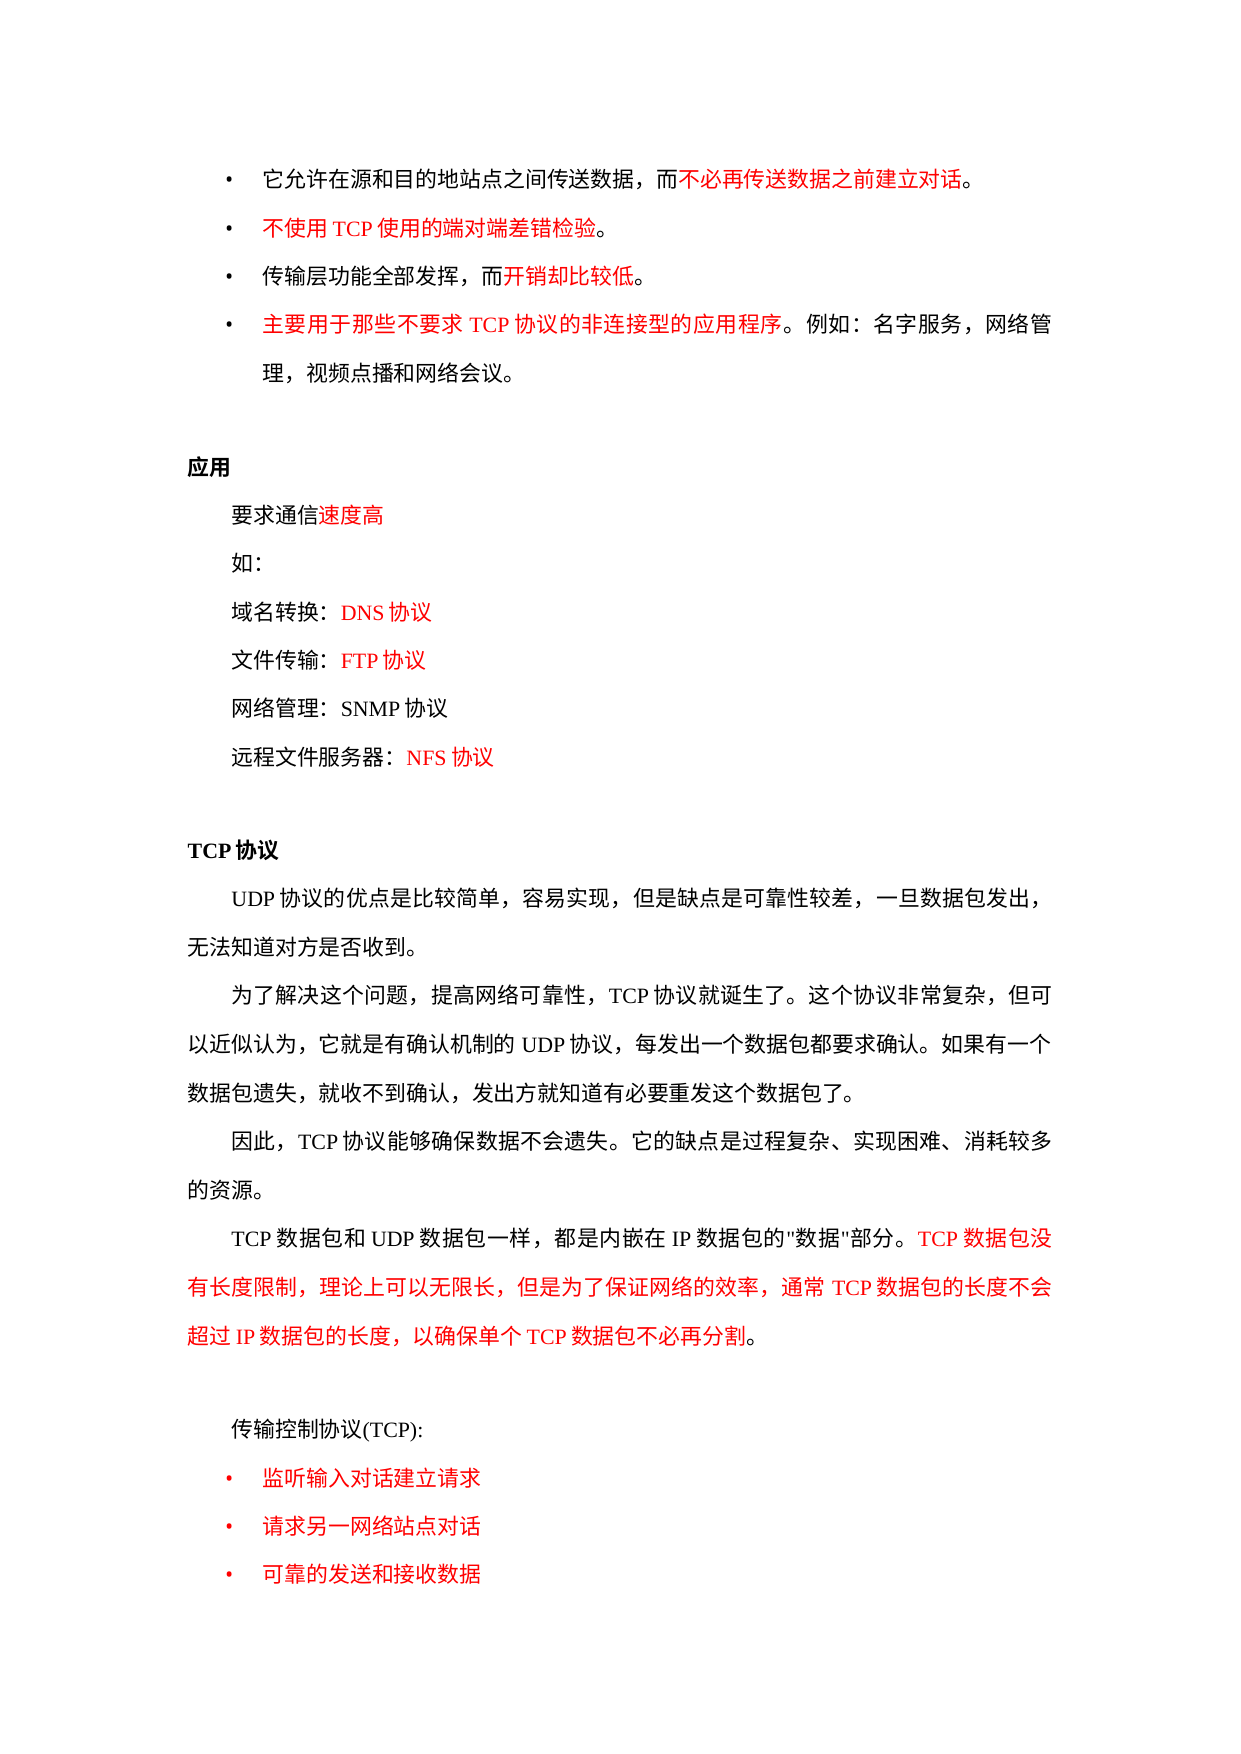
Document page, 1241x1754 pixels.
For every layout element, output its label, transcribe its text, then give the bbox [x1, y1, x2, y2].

list 传输层功能全部发挥，而开销却比较低。 [225, 259, 1053, 291]
text 传输控制协议(TCP): [187, 1412, 1053, 1444]
list 监听输入对话建立请求 [225, 1460, 1053, 1493]
text 如： [187, 546, 1053, 578]
list 请求另一网络站点对话 [225, 1508, 1053, 1541]
text 域名转换：DNS协议 [187, 594, 1053, 627]
list 不使用TCP使用的端对端差错检验。 [225, 210, 1053, 243]
text 要求通信速度高 [187, 497, 1053, 530]
text 网络管理：SNMP协议 [187, 691, 1053, 723]
text 因此，TCP协议能够确保数据不会遗失。它的缺点是过程复杂、实现困难、消耗较多的资源。 [187, 1124, 1053, 1205]
list 它允许在源和目的地站点之间传送数据，而不必再传送数据之前建立对话。 [225, 162, 1053, 194]
subtitle 应用 [187, 449, 1053, 482]
subtitle TCP协议 [187, 833, 1053, 865]
text 远程文件服务器：NFS协议 [187, 739, 1053, 772]
list 可靠的发送和接收数据 [225, 1557, 1053, 1589]
text TCP数据包和UDP数据包一样，都是内嵌在IP数据包的"数据"部分。TCP数据包没有长度限制，理论上可以无限长，但是为了保证网络的效率，通常TCP数据包的长度不会超过IP数据包的长度，以确保单个TCP数据包不必再分割。 [187, 1221, 1053, 1351]
text 文件传输：FTP协议 [187, 642, 1053, 675]
list 主要用于那些不要求TCP协议的非连接型的应用程序。例如：名字服务，网络管理，视频点播和网络会议。 [225, 307, 1053, 388]
text 为了解决这个问题，提高网络可靠性，TCP协议就诞生了。这个协议非常复杂，但可以近似认为，它就是有确认机制的UDP协议，每发出一个数据包都要求确认。如果有一个数据包遗失，就收不到确认，发出方就知道有必要重发这个数据包了。 [187, 978, 1053, 1108]
text UDP协议的优点是比较简单，容易实现，但是缺点是可靠性较差，一旦数据包发出，无法知道对方是否收到。 [187, 881, 1053, 962]
